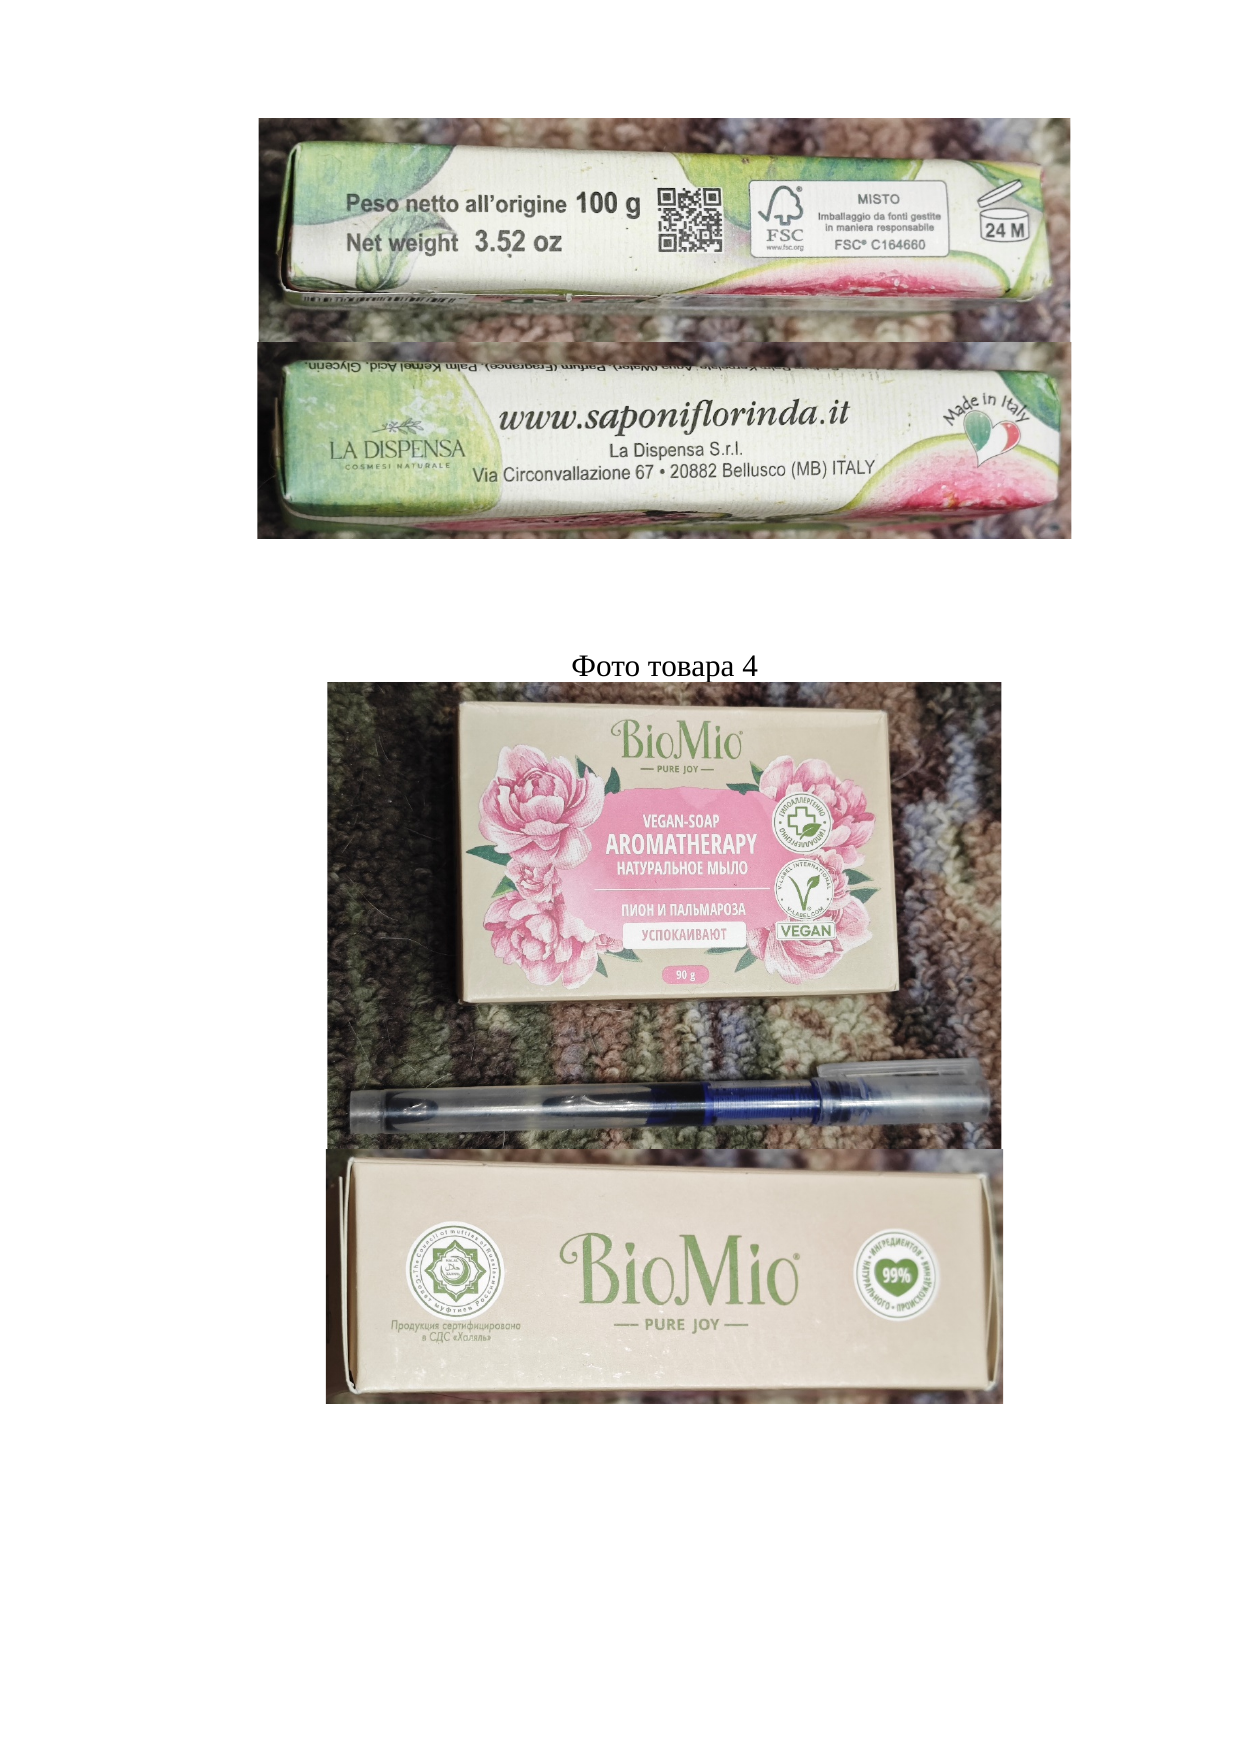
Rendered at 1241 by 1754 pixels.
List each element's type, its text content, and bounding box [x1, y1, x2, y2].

picture [325, 682, 1004, 1404]
picture [257, 118, 1072, 539]
text Фото товара 4 [177, 647, 1152, 683]
